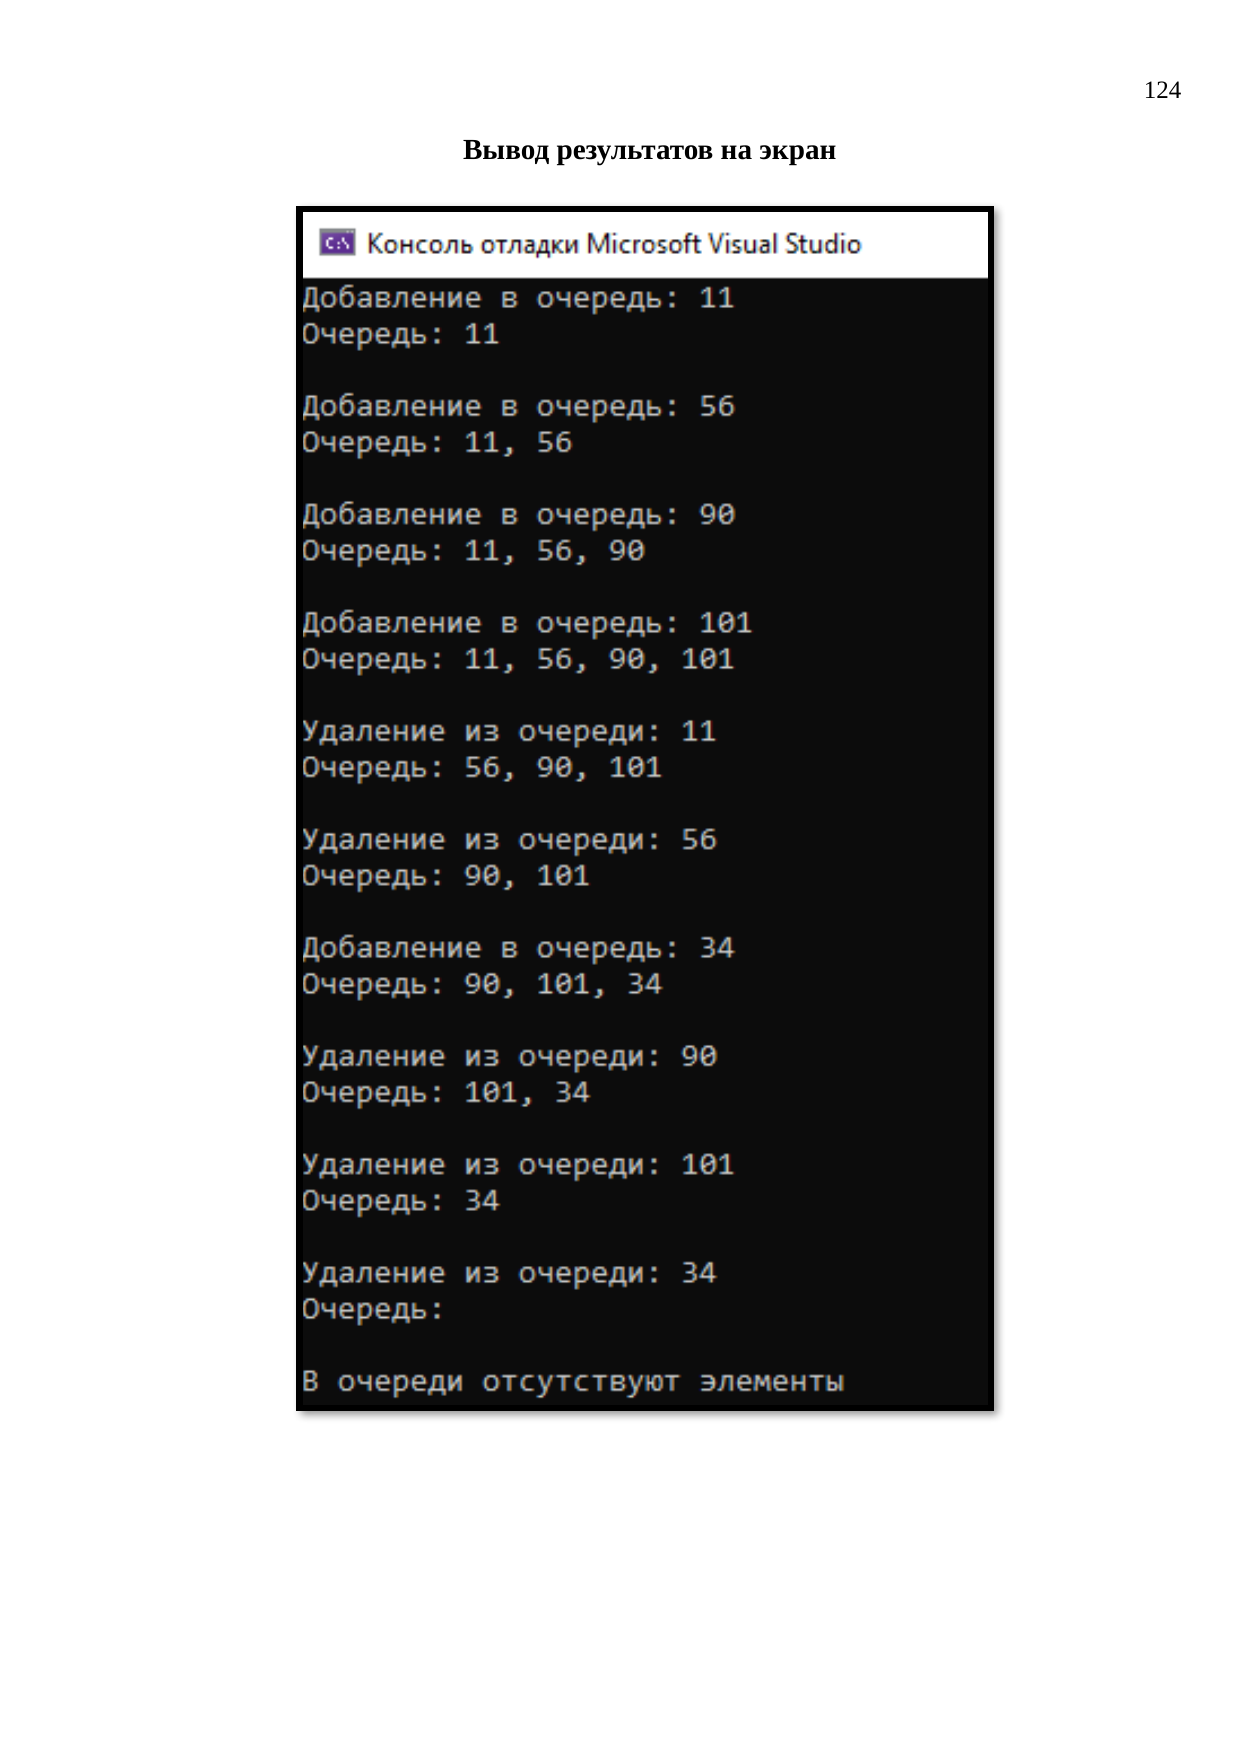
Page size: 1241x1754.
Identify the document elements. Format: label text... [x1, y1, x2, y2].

text Вывод результатов на экран [118, 132, 1181, 166]
picture [303, 212, 988, 1405]
